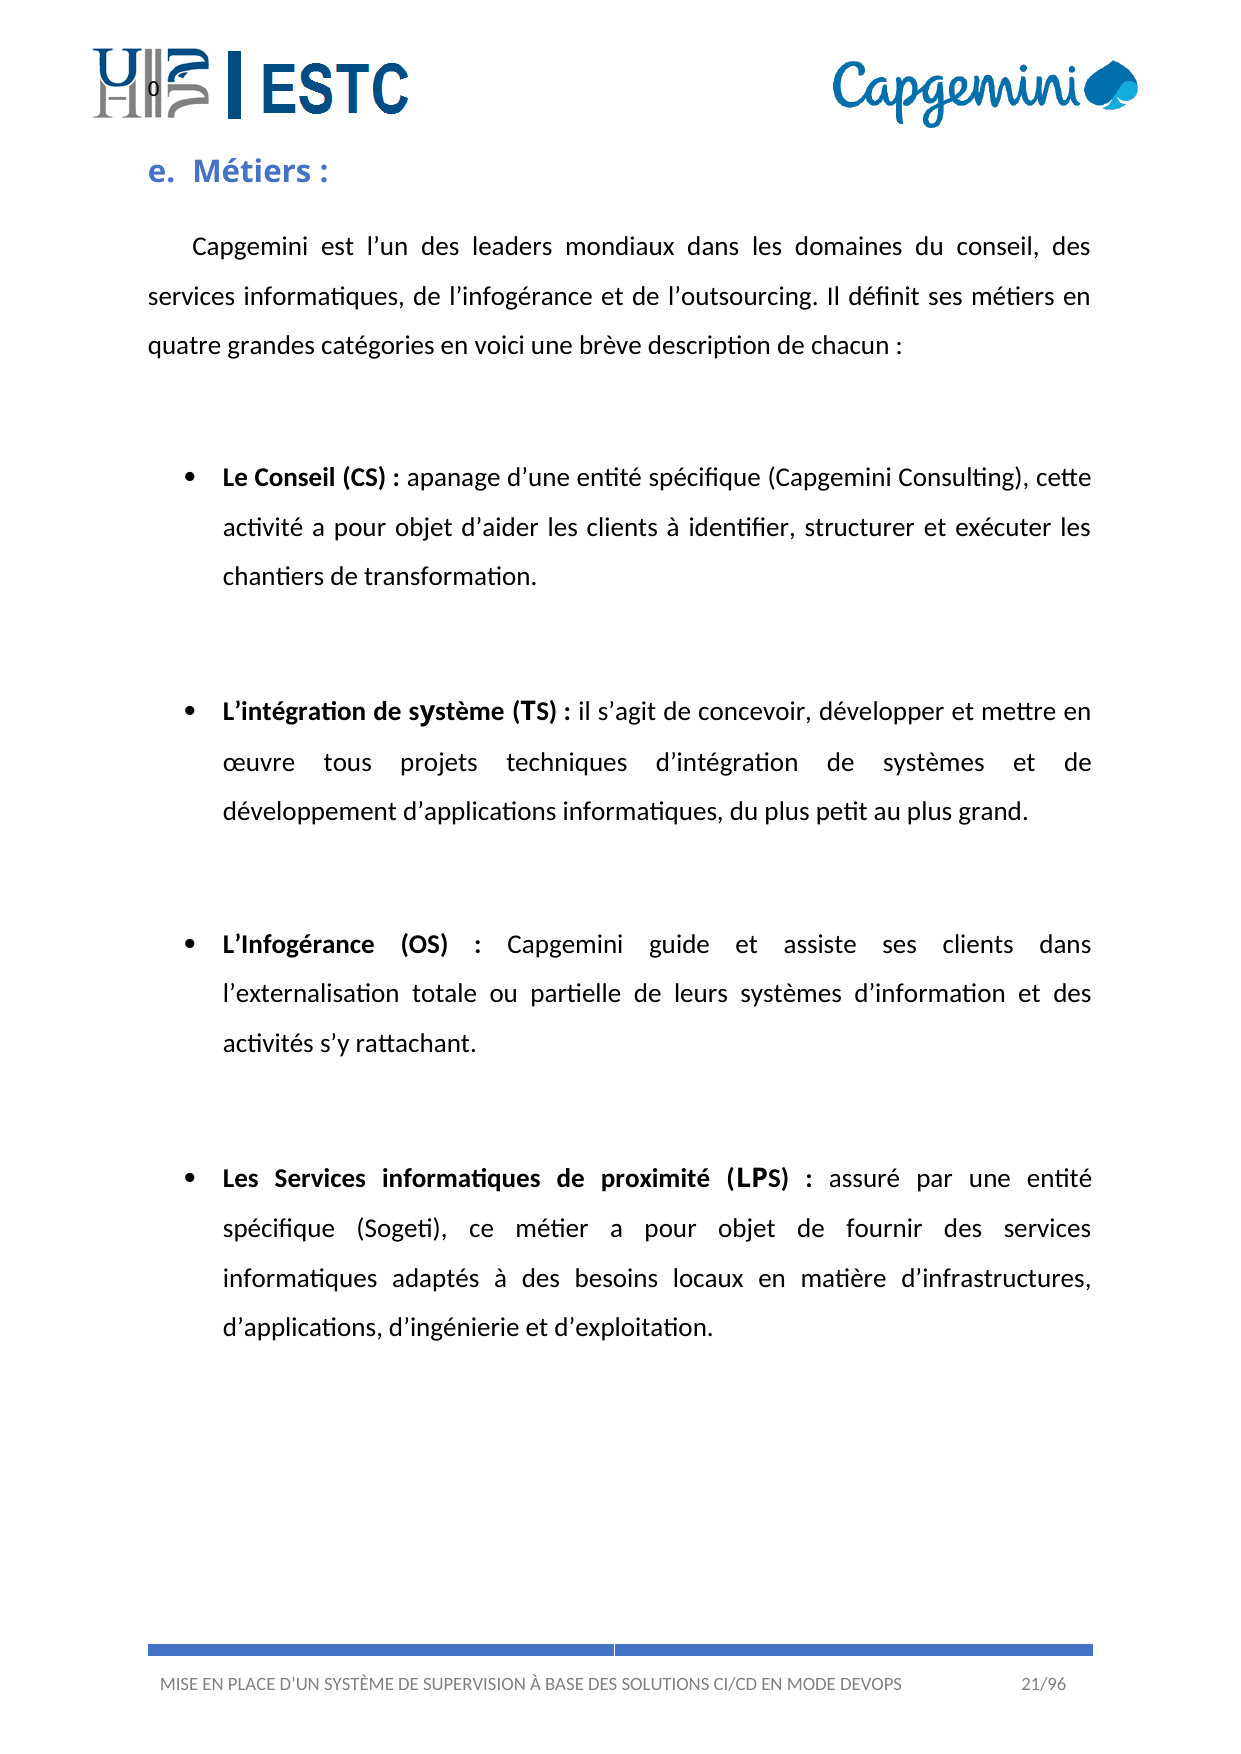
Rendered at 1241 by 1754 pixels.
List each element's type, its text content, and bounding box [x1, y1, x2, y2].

subtitle Métiers : [148, 149, 1093, 191]
list L’Infogérance (OS) : Capgemini guide et assiste ses clients dans l’externalisation totale ou partielle de leurs systèmes d’information et des activités s’y rattachant. [185, 927, 1093, 1059]
list Le Conseil (CS) : apanage d’une entité spécifique (Capgemini Consulting), cette activité a pour objet d’aider les clients à identifier, structurer et exécuter les chantiers de transformation. [185, 460, 1093, 592]
picture [833, 60, 1139, 128]
list L’intégration de système (TS) : il s’agit de concevoir, développer et mettre en œuvre tous projets techniques d’intégration de systèmes et de développement d’applications informatiques, du plus petit au plus grand. [185, 692, 1093, 827]
list Les Services informatiques de proximité (LPS) : assuré par une entité spécifique (Sogeti), ce métier a pour objet de fournir des services informatiques adaptés à des besoins locaux en matière d’infrastructures, d’applications, d’ingénierie et d’exploitation. [185, 1158, 1093, 1343]
text Capgemini est l’un des leaders mondiaux dans les domaines du conseil, des services informatiques, de l’infogérance et de l’outsourcing. Il définit ses métiers en quatre grandes catégories en voici une brève description de chacun : [148, 229, 1093, 361]
picture [87, 40, 418, 136]
